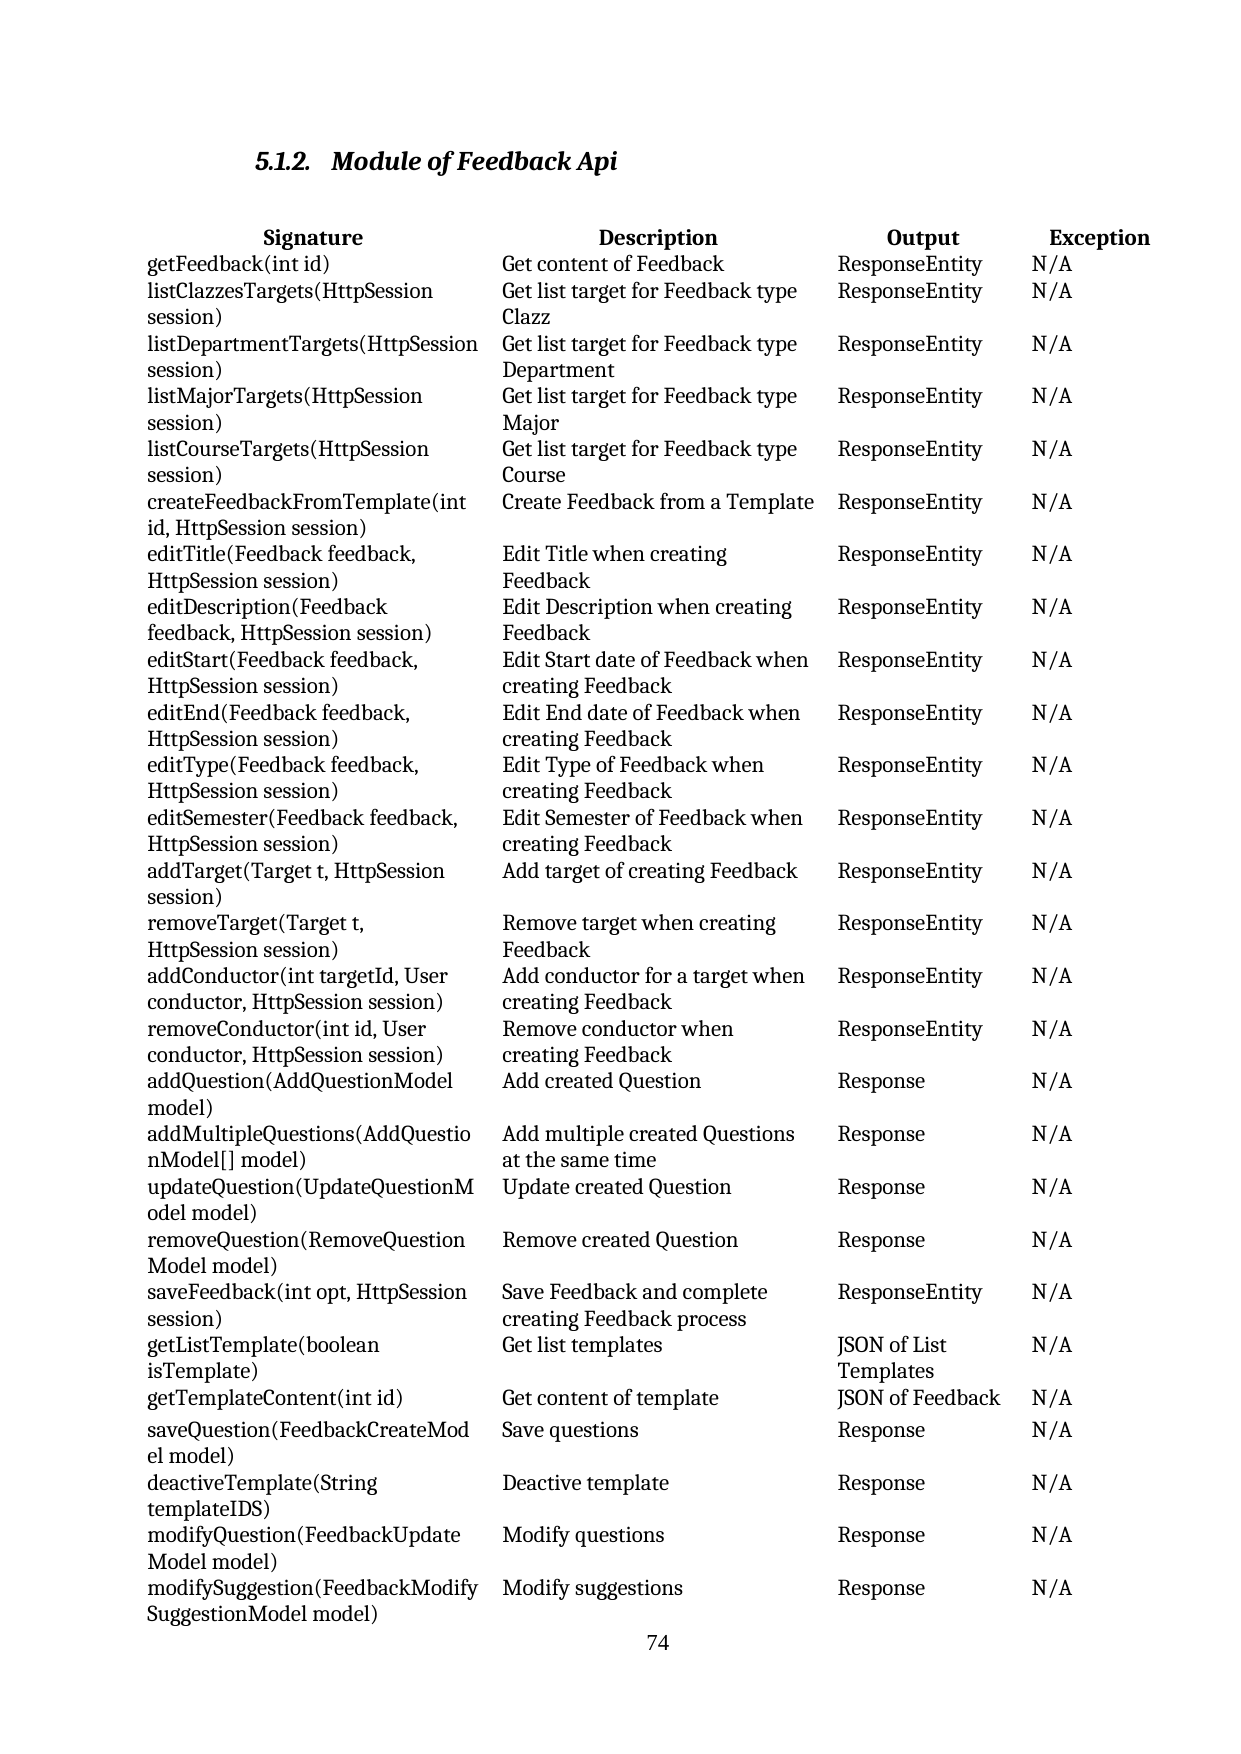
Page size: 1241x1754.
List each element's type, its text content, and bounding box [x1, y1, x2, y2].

table_cell ResponseEntity [826, 858, 1020, 910]
table_cell removeConductor(int id, User conductor, HttpSession session) [136, 1016, 491, 1068]
table_cell N/A [1020, 1279, 1179, 1332]
table_cell N/A [1020, 910, 1179, 963]
table_cell Create Feedback from a Template [491, 489, 826, 541]
table_cell Response [826, 1068, 1020, 1121]
table_cell Response [826, 1575, 1020, 1627]
table_cell Edit Semester of Feedback when creating Feedback [491, 805, 826, 857]
table_cell Add multiple created Questions at the same time [491, 1121, 826, 1174]
table_header Output [826, 225, 1020, 251]
table_cell modifyQuestion(FeedbackUpdateModel model) [136, 1522, 491, 1575]
table_cell Add created Question [491, 1068, 826, 1121]
table_cell listCourseTargets(HttpSession session) [136, 436, 491, 488]
table_cell getListTemplate(boolean isTemplate) [136, 1332, 491, 1384]
table_cell ResponseEntity [826, 489, 1020, 541]
table_cell addTarget(Target t, HttpSession session) [136, 858, 491, 910]
table_cell Get content of Feedback [491, 251, 826, 278]
table_cell N/A [1020, 805, 1179, 857]
table_cell N/A [1020, 1121, 1179, 1174]
table_cell ResponseEntity [826, 383, 1020, 436]
table_cell ResponseEntity [826, 1279, 1020, 1332]
table_cell listMajorTargets(HttpSession session) [136, 383, 491, 436]
table_cell N/A [1020, 1068, 1179, 1121]
table_cell editTitle(Feedback feedback, HttpSession session) [136, 541, 491, 594]
list Module of Feedback Api [255, 146, 1209, 177]
table_header Signature [136, 225, 491, 251]
table_cell Response [826, 1417, 1020, 1469]
table_cell Add conductor for a target when creating Feedback [491, 963, 826, 1016]
table_cell Deactive template [491, 1469, 826, 1522]
table_cell editType(Feedback feedback, HttpSession session) [136, 752, 491, 805]
table_cell ResponseEntity [826, 752, 1020, 805]
table_cell ResponseEntity [826, 805, 1020, 857]
table_cell Save Feedback and complete creating Feedback process [491, 1279, 826, 1332]
table_cell N/A [1020, 383, 1179, 436]
table_cell ResponseEntity [826, 251, 1020, 278]
table_cell ResponseEntity [826, 330, 1020, 383]
table_cell ResponseEntity [826, 436, 1020, 488]
table_cell ResponseEntity [826, 699, 1020, 752]
table_cell Edit Type of Feedback when creating Feedback [491, 752, 826, 805]
table_cell ResponseEntity [826, 963, 1020, 1016]
table_cell ResponseEntity [826, 278, 1020, 330]
table_cell JSON of List Templates [826, 1332, 1020, 1384]
table_cell editSemester(Feedback feedback, HttpSession session) [136, 805, 491, 857]
table_cell N/A [1020, 1174, 1179, 1226]
table_cell Remove target when creating Feedback [491, 910, 826, 963]
table_cell ResponseEntity [826, 647, 1020, 699]
table_cell Get list templates [491, 1332, 826, 1384]
table_cell N/A [1020, 963, 1179, 1016]
table_header Description [491, 225, 826, 251]
table_cell Edit Title when creating Feedback [491, 541, 826, 594]
table_cell listClazzesTargets(HttpSession session) [136, 278, 491, 330]
table_cell getFeedback(int id) [136, 251, 491, 278]
table_cell N/A [1020, 647, 1179, 699]
table_cell addMultipleQuestions(AddQuestionModel[] model) [136, 1121, 491, 1174]
table_cell Response [826, 1121, 1020, 1174]
table_cell editEnd(Feedback feedback, HttpSession session) [136, 699, 491, 752]
table_cell Get list target for Feedback type Course [491, 436, 826, 488]
table_cell ResponseEntity [826, 541, 1020, 594]
table_cell N/A [1020, 699, 1179, 752]
table_cell ResponseEntity [826, 910, 1020, 963]
table_cell Get list target for Feedback type Clazz [491, 278, 826, 330]
table_cell ResponseEntity [826, 594, 1020, 647]
table_cell getTemplateContent(int id) [136, 1385, 491, 1417]
table_cell N/A [1020, 541, 1179, 594]
table_cell N/A [1020, 489, 1179, 541]
table_cell editStart(Feedback feedback, HttpSession session) [136, 647, 491, 699]
table_cell Response [826, 1174, 1020, 1226]
table_cell listDepartmentTargets(HttpSession session) [136, 330, 491, 383]
table_cell Modify suggestions [491, 1575, 826, 1627]
table_cell removeQuestion(RemoveQuestionModel model) [136, 1226, 491, 1279]
table_cell updateQuestion(UpdateQuestionModel model) [136, 1174, 491, 1226]
table_cell Remove conductor when creating Feedback [491, 1016, 826, 1068]
table_cell N/A [1020, 251, 1179, 278]
table_cell Add target of creating Feedback [491, 858, 826, 910]
table_cell N/A [1020, 1016, 1179, 1068]
table_cell Update created Question [491, 1174, 826, 1226]
table_cell modifySuggestion(FeedbackModifySuggestionModel model) [136, 1575, 491, 1627]
table_cell N/A [1020, 436, 1179, 488]
table_cell Modify questions [491, 1522, 826, 1575]
table_cell deactiveTemplate(String templateIDS) [136, 1469, 491, 1522]
table_cell N/A [1020, 330, 1179, 383]
table_cell N/A [1020, 1332, 1179, 1384]
table_cell ResponseEntity [826, 1016, 1020, 1068]
table_cell Save questions [491, 1417, 826, 1469]
table_cell Remove created Question [491, 1226, 826, 1279]
table_cell Response [826, 1469, 1020, 1522]
table_header Exception [1020, 225, 1179, 251]
table_cell createFeedbackFromTemplate(int id, HttpSession session) [136, 489, 491, 541]
table_cell N/A [1020, 1417, 1179, 1469]
table_cell JSON of Feedback [826, 1385, 1020, 1417]
table_cell saveFeedback(int opt, HttpSession session) [136, 1279, 491, 1332]
table_cell N/A [1020, 1226, 1179, 1279]
table_cell N/A [1020, 278, 1179, 330]
table_cell N/A [1020, 1469, 1179, 1522]
table_cell removeTarget(Target t, HttpSession session) [136, 910, 491, 963]
table_cell editDescription(Feedback feedback, HttpSession session) [136, 594, 491, 647]
table_cell addConductor(int targetId, User conductor, HttpSession session) [136, 963, 491, 1016]
table_cell Edit End date of Feedback when creating Feedback [491, 699, 826, 752]
table_cell Response [826, 1226, 1020, 1279]
table_cell Get content of template [491, 1385, 826, 1417]
table_cell Edit Start date of Feedback when creating Feedback [491, 647, 826, 699]
table_cell Response [826, 1522, 1020, 1575]
table_cell Get list target for Feedback type Major [491, 383, 826, 436]
table_cell N/A [1020, 1385, 1179, 1417]
table_cell N/A [1020, 1575, 1179, 1627]
table_cell saveQuestion(FeedbackCreateModel model) [136, 1417, 491, 1469]
table_cell N/A [1020, 1522, 1179, 1575]
table_cell Edit Description when creating Feedback [491, 594, 826, 647]
table_cell N/A [1020, 594, 1179, 647]
table_cell N/A [1020, 752, 1179, 805]
table_cell N/A [1020, 858, 1179, 910]
table_cell addQuestion(AddQuestionModel model) [136, 1068, 491, 1121]
table_cell Get list target for Feedback type Department [491, 330, 826, 383]
